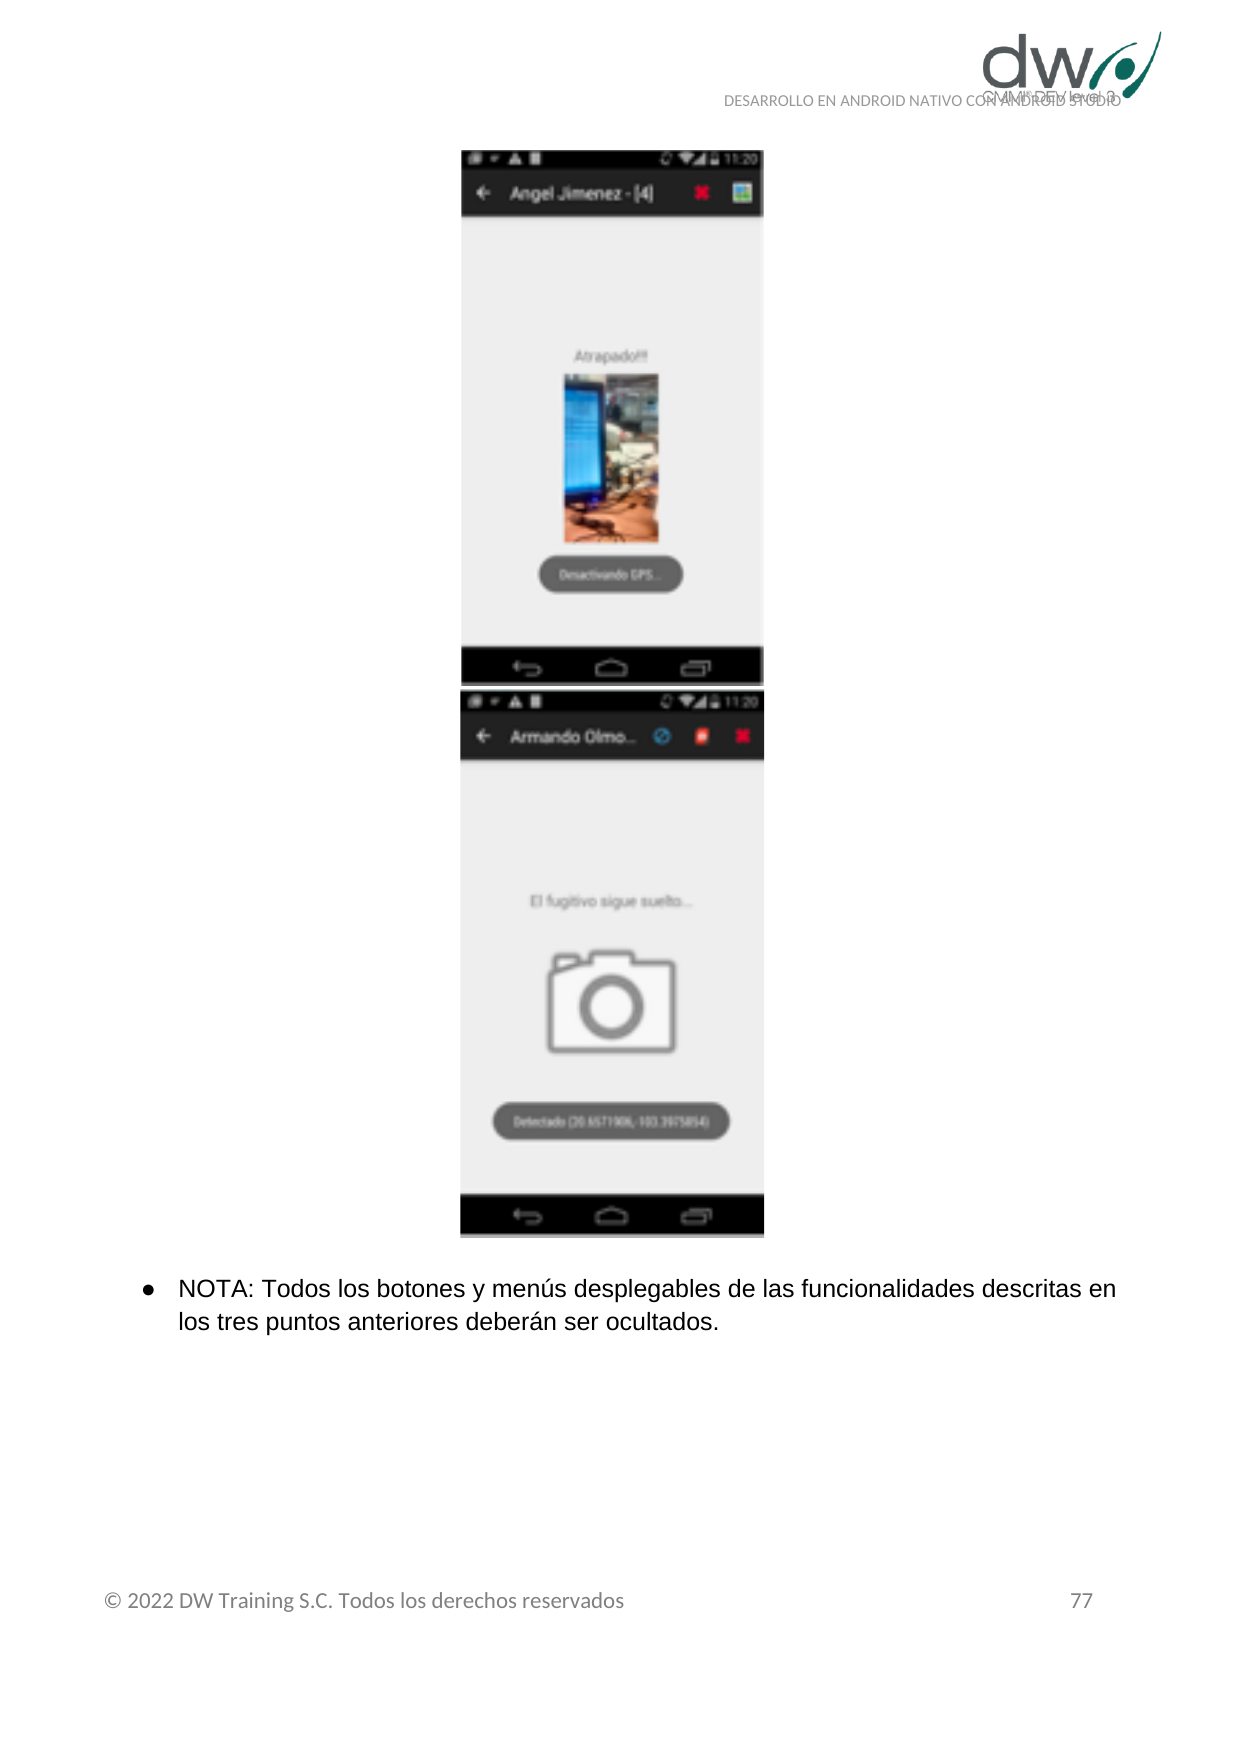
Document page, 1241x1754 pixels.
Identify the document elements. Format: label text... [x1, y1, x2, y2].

picture [978, 96, 984, 104]
picture [1112, 96, 1119, 104]
picture [460, 689, 765, 1238]
picture [978, 29, 1166, 104]
picture [461, 150, 764, 686]
list NOTA: Todos los botones y menús desplegables de las funcionalidades descritas en los tres puntos anteriores deberán ser ocultados. [141, 1274, 1121, 1336]
picture [1042, 96, 1049, 104]
